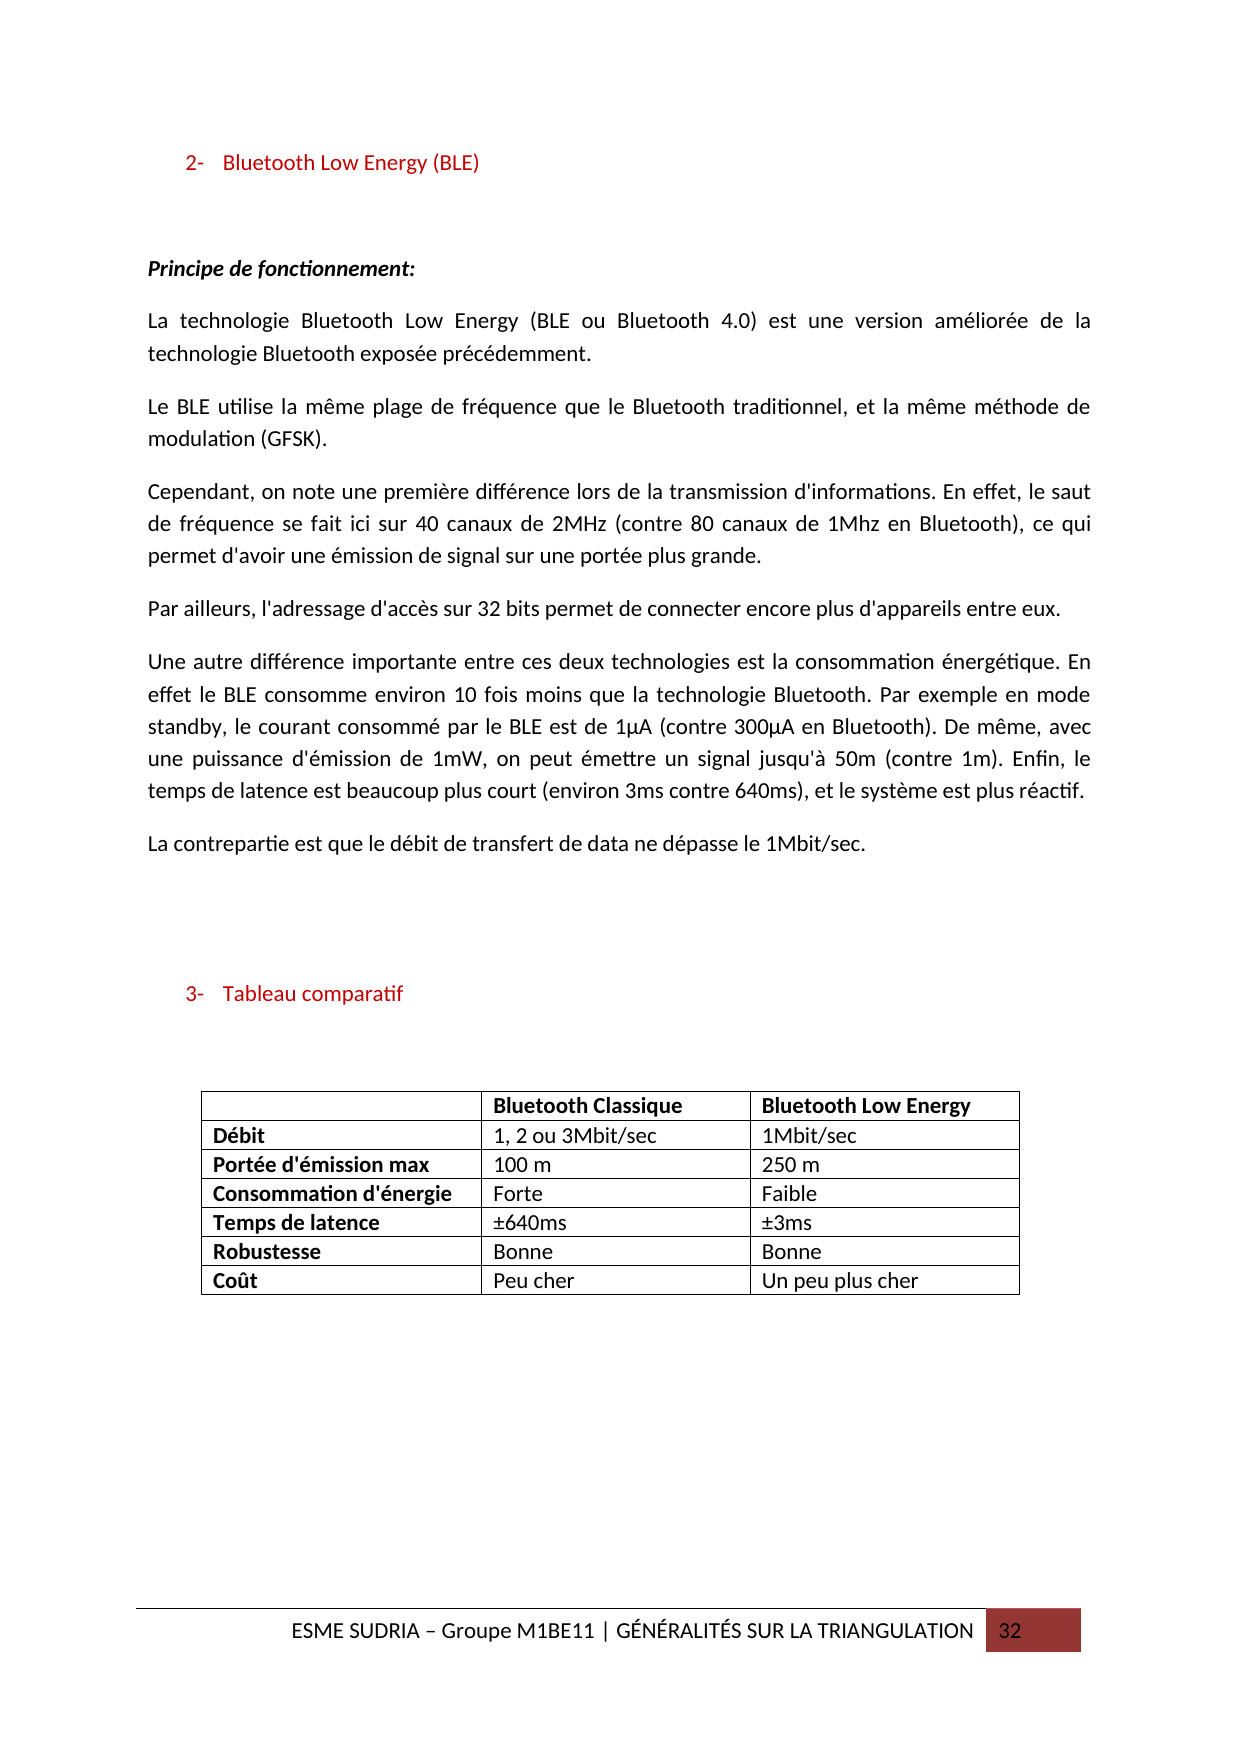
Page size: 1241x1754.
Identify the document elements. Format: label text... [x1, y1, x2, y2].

table_cell Temps de latence [202, 1208, 481, 1236]
table_cell Coût [202, 1266, 481, 1294]
text Le BLE utilise la même plage de fréquence que le Bluetooth traditionnel, et la même méthode de modulation (GFSK). [148, 392, 1093, 452]
text Par ailleurs, l'adressage d'accès sur 32 bits permet de connecter encore plus d'appareils entre eux. [148, 594, 1093, 622]
table_cell Portée d'émission max [202, 1150, 481, 1178]
list Tableau comparatif [185, 979, 1093, 1007]
table_cell Robustesse [202, 1237, 481, 1265]
list Bluetooth Low Energy (BLE) [185, 148, 1093, 176]
table_cell ±640ms [482, 1208, 750, 1236]
text Une autre différence importante entre ces deux technologies est la consommation énergétique. En effet le BLE consomme environ 10 fois moins que la technologie Bluetooth. Par exemple en mode standby, le courant consommé par le BLE est de 1µA (contre 300µA en Bluetooth). De même, avec une puissance d'émission de 1mW, on peut émettre un signal jusqu'à 50m (contre 1m). Enfin, le temps de latence est beaucoup plus court (environ 3ms contre 640ms), et le système est plus réactif. [148, 647, 1093, 804]
table_header Bluetooth Classique [482, 1092, 750, 1120]
table_header Bluetooth Low Energy [751, 1092, 1019, 1120]
table_cell Forte [482, 1179, 750, 1207]
table_cell 250 m [751, 1150, 1019, 1178]
table_cell Un peu plus cher [751, 1266, 1019, 1294]
table_cell Débit [202, 1121, 481, 1149]
text La contrepartie est que le débit de transfert de data ne dépasse le 1Mbit/sec. [148, 829, 1093, 857]
table_cell Faible [751, 1179, 1019, 1207]
table_cell Bonne [751, 1237, 1019, 1265]
table_cell Bonne [482, 1237, 750, 1265]
table_cell Consommation d'énergie [202, 1179, 481, 1207]
table_cell 100 m [482, 1150, 750, 1178]
table_cell 1Mbit/sec [751, 1121, 1019, 1149]
table_cell 1, 2 ou 3Mbit/sec [482, 1121, 750, 1149]
table_cell Peu cher [482, 1266, 750, 1294]
text Principe de fonctionnement: [148, 254, 1093, 282]
table_header [202, 1092, 481, 1120]
text La technologie Bluetooth Low Energy (BLE ou Bluetooth 4.0) est une version améliorée de la technologie Bluetooth exposée précédemment. [148, 307, 1093, 367]
text Cependant, on note une première différence lors de la transmission d'informations. En effet, le saut de fréquence se fait ici sur 40 canaux de 2MHz (contre 80 canaux de 1Mhz en Bluetooth), ce qui permet d'avoir une émission de signal sur une portée plus grande. [148, 477, 1093, 569]
table_cell ±3ms [751, 1208, 1019, 1236]
